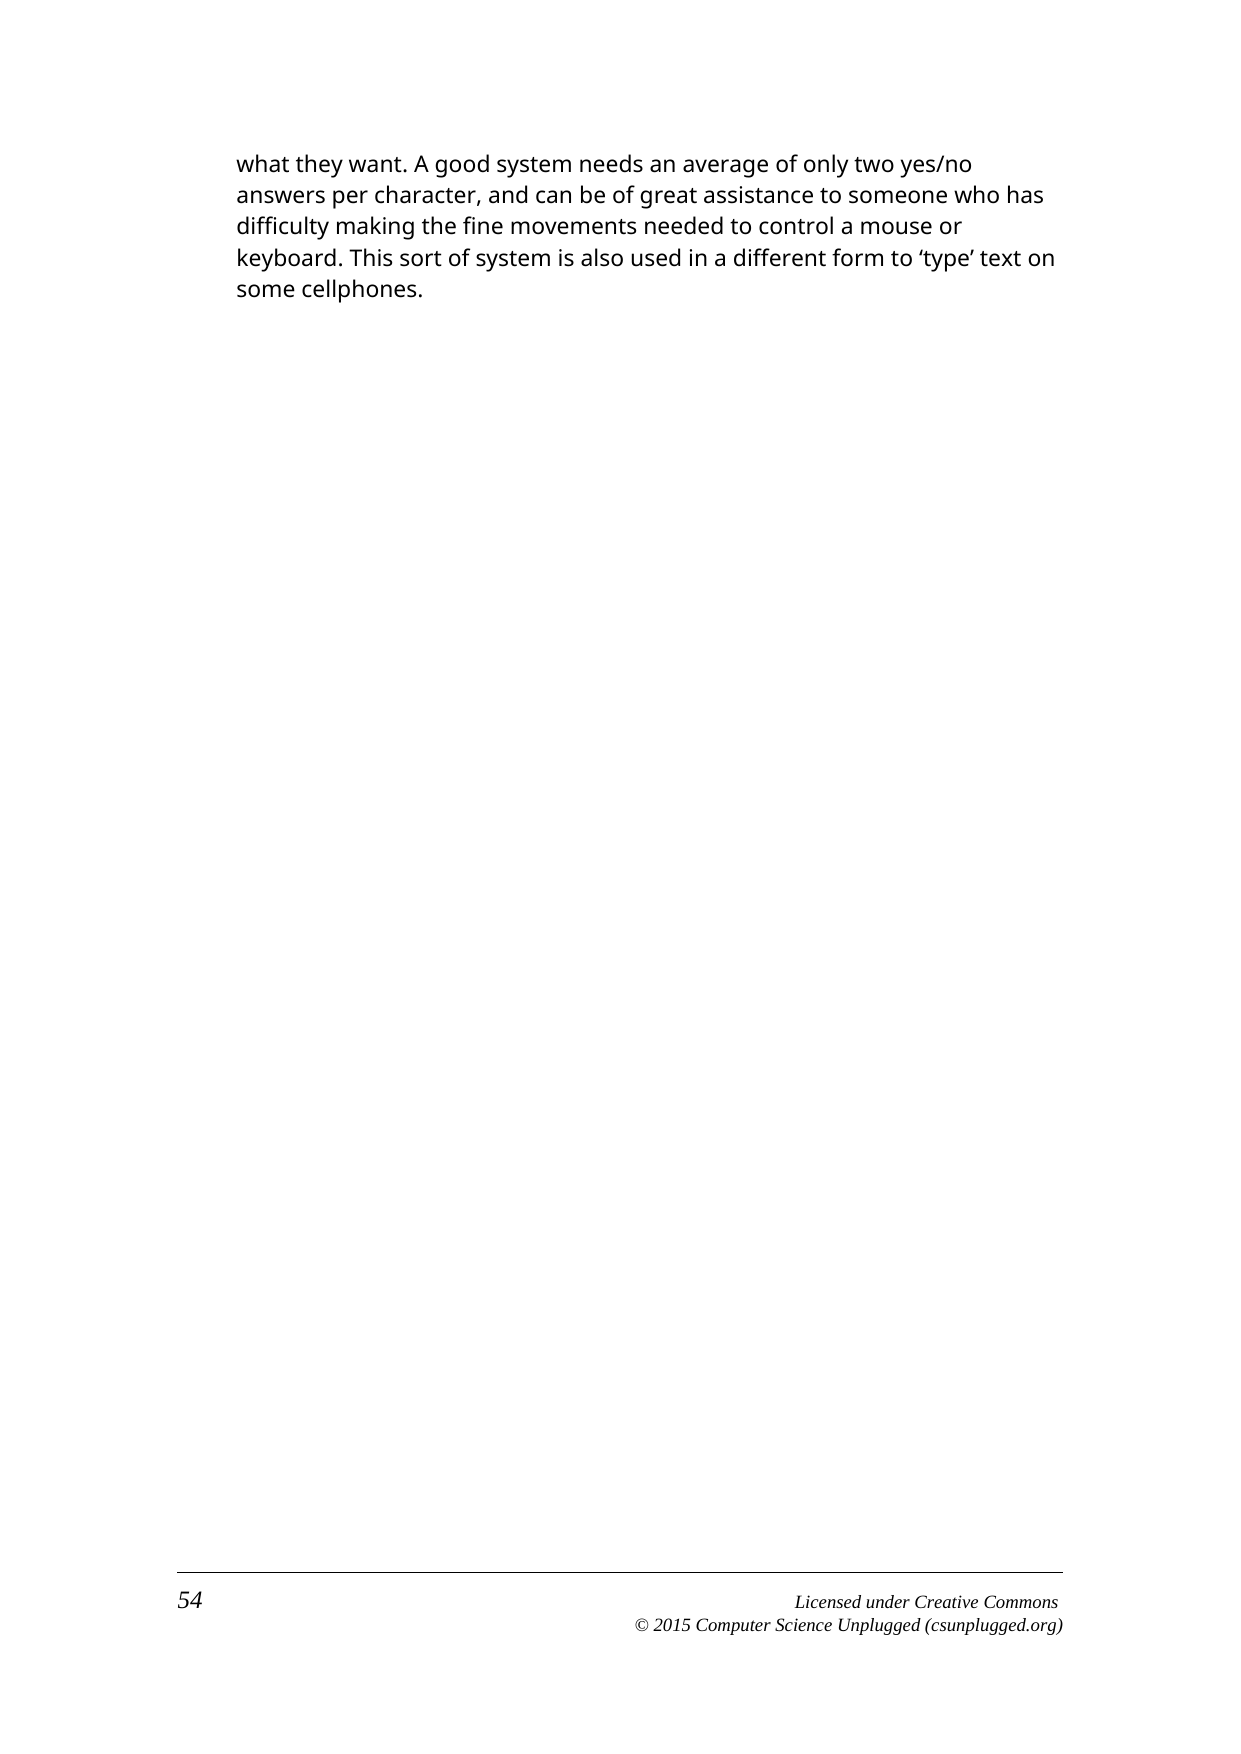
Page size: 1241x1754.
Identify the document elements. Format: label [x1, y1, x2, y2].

text [236, 148, 1063, 304]
